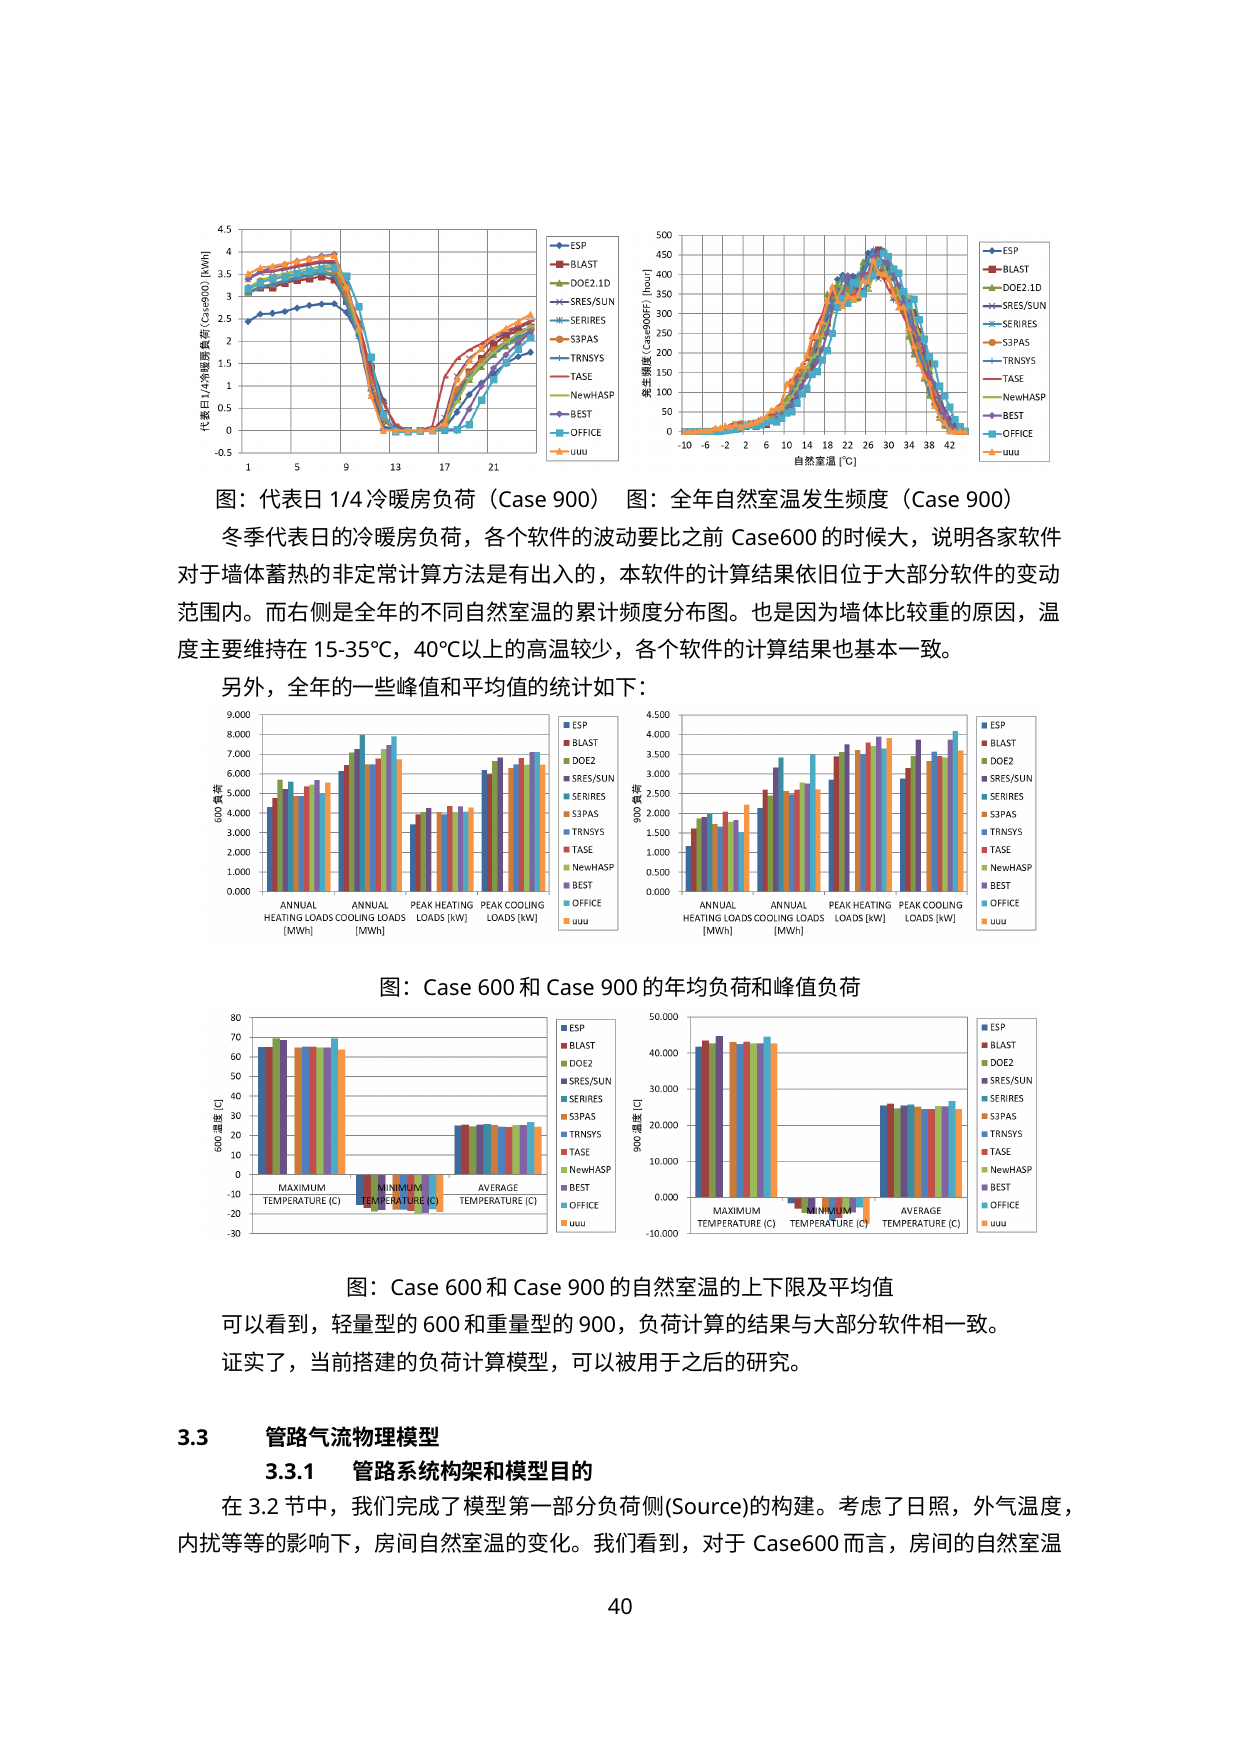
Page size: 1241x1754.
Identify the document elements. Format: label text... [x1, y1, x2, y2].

text 另外，全年的一些峰值和平均值的统计如下： [177, 667, 1063, 704]
text 图：Case 600和Case 900的年均负荷和峰值负荷 [177, 967, 1063, 1004]
text 可以看到，轻量型的600和重量型的900，负荷计算的结果与大部分软件相一致。 [177, 1304, 1063, 1342]
text 图：代表日1/4冷暖房负荷（Case 900） 图：全年自然室温发生频度（Case 900） [177, 479, 1063, 517]
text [177, 1486, 1063, 1561]
text 图：Case 600和Case 900的自然室温的上下限及平均值 [177, 1267, 1063, 1304]
text 证实了，当前搭建的负荷计算模型，可以被用于之后的研究。 [177, 1342, 1063, 1379]
subtitle 管路气流物理模型 [177, 1417, 1063, 1454]
text 冬季代表日的冷暖房负荷，各个软件的波动要比之前Case600的时候大，说明各家软件对于墙体蓄热的非定常计算方法是有出入的，本软件的计算结果依旧位于大部分软件的变动范围内。而右侧是全年的不同自然室温的累计频度分布图。也是因为墙体比较重的原因，温度主要维持在15-35℃，40℃以上的高温较少，各个软件的计算结果也基本一致。 [177, 517, 1063, 667]
subtitle 管路系统构架和模型目的 [221, 1454, 1063, 1486]
